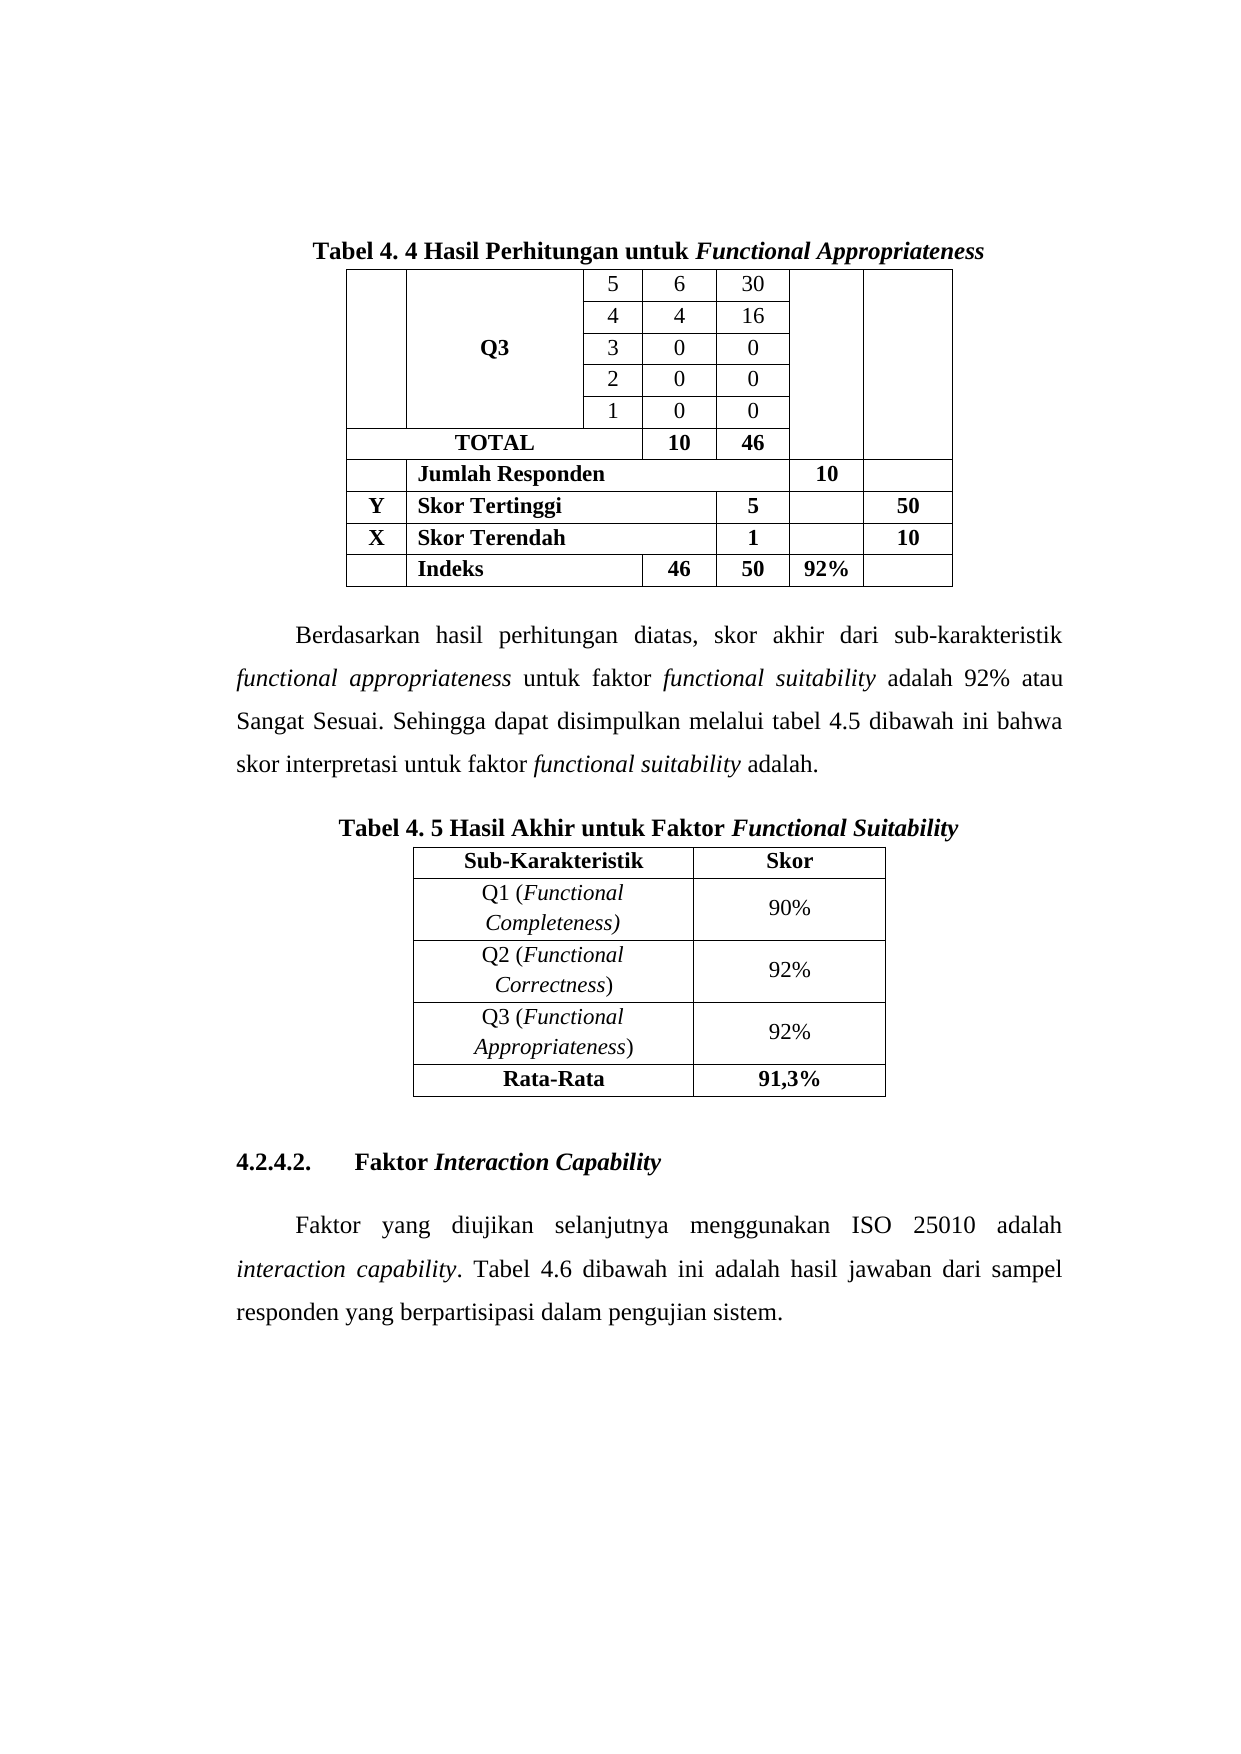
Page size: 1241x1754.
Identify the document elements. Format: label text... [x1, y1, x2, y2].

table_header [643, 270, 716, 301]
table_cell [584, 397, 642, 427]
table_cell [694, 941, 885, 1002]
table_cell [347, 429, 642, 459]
text Faktor yang diujikan selanjutnya menggunakan ISO 25010 adalah interaction capability. Tabel 4.6 dibawah ini adalah hasil jawaban dari sampel responden yang berpartisipasi dalam pengujian sistem. [236, 1211, 1063, 1326]
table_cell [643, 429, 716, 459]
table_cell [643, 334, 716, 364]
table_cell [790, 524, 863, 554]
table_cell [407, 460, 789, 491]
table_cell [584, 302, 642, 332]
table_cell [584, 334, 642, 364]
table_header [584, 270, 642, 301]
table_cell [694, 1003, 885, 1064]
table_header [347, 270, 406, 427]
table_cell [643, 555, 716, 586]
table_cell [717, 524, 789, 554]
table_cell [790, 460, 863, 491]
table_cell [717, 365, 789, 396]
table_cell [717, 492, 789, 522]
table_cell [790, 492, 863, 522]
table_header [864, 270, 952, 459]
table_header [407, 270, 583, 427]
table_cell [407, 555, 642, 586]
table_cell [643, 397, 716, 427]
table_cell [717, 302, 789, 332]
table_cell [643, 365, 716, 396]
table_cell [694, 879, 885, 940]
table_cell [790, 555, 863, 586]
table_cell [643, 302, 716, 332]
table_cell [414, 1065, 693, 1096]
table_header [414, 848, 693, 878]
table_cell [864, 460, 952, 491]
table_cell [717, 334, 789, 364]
subtitle Faktor Interaction Capability [236, 1147, 1063, 1175]
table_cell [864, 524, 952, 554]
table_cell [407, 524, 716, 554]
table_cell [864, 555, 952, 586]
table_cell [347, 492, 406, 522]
text Tabel 4. Hasil Akhir untuk Faktor Functional Suitability [236, 813, 1063, 842]
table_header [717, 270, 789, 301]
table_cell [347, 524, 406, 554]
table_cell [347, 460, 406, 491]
text Berdasarkan hasil perhitungan diatas, skor akhir dari sub-karakteristik functional appropriateness untuk faktor functional suitability adalah 92% atau Sangat Sesuai. Sehingga dapat disimpulkan melalui tabel 4.5 dibawah ini bahwa skor interpretasi untuk faktor functional suitability adalah. [236, 620, 1063, 778]
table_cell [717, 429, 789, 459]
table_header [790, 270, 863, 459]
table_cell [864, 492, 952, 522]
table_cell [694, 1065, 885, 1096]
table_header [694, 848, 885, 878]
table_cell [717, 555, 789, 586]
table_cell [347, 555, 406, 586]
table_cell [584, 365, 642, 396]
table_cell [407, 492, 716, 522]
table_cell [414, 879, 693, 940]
text Tabel 4. Hasil Perhitungan untuk Functional Appropriateness [236, 236, 1063, 265]
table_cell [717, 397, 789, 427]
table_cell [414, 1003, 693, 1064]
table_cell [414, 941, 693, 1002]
